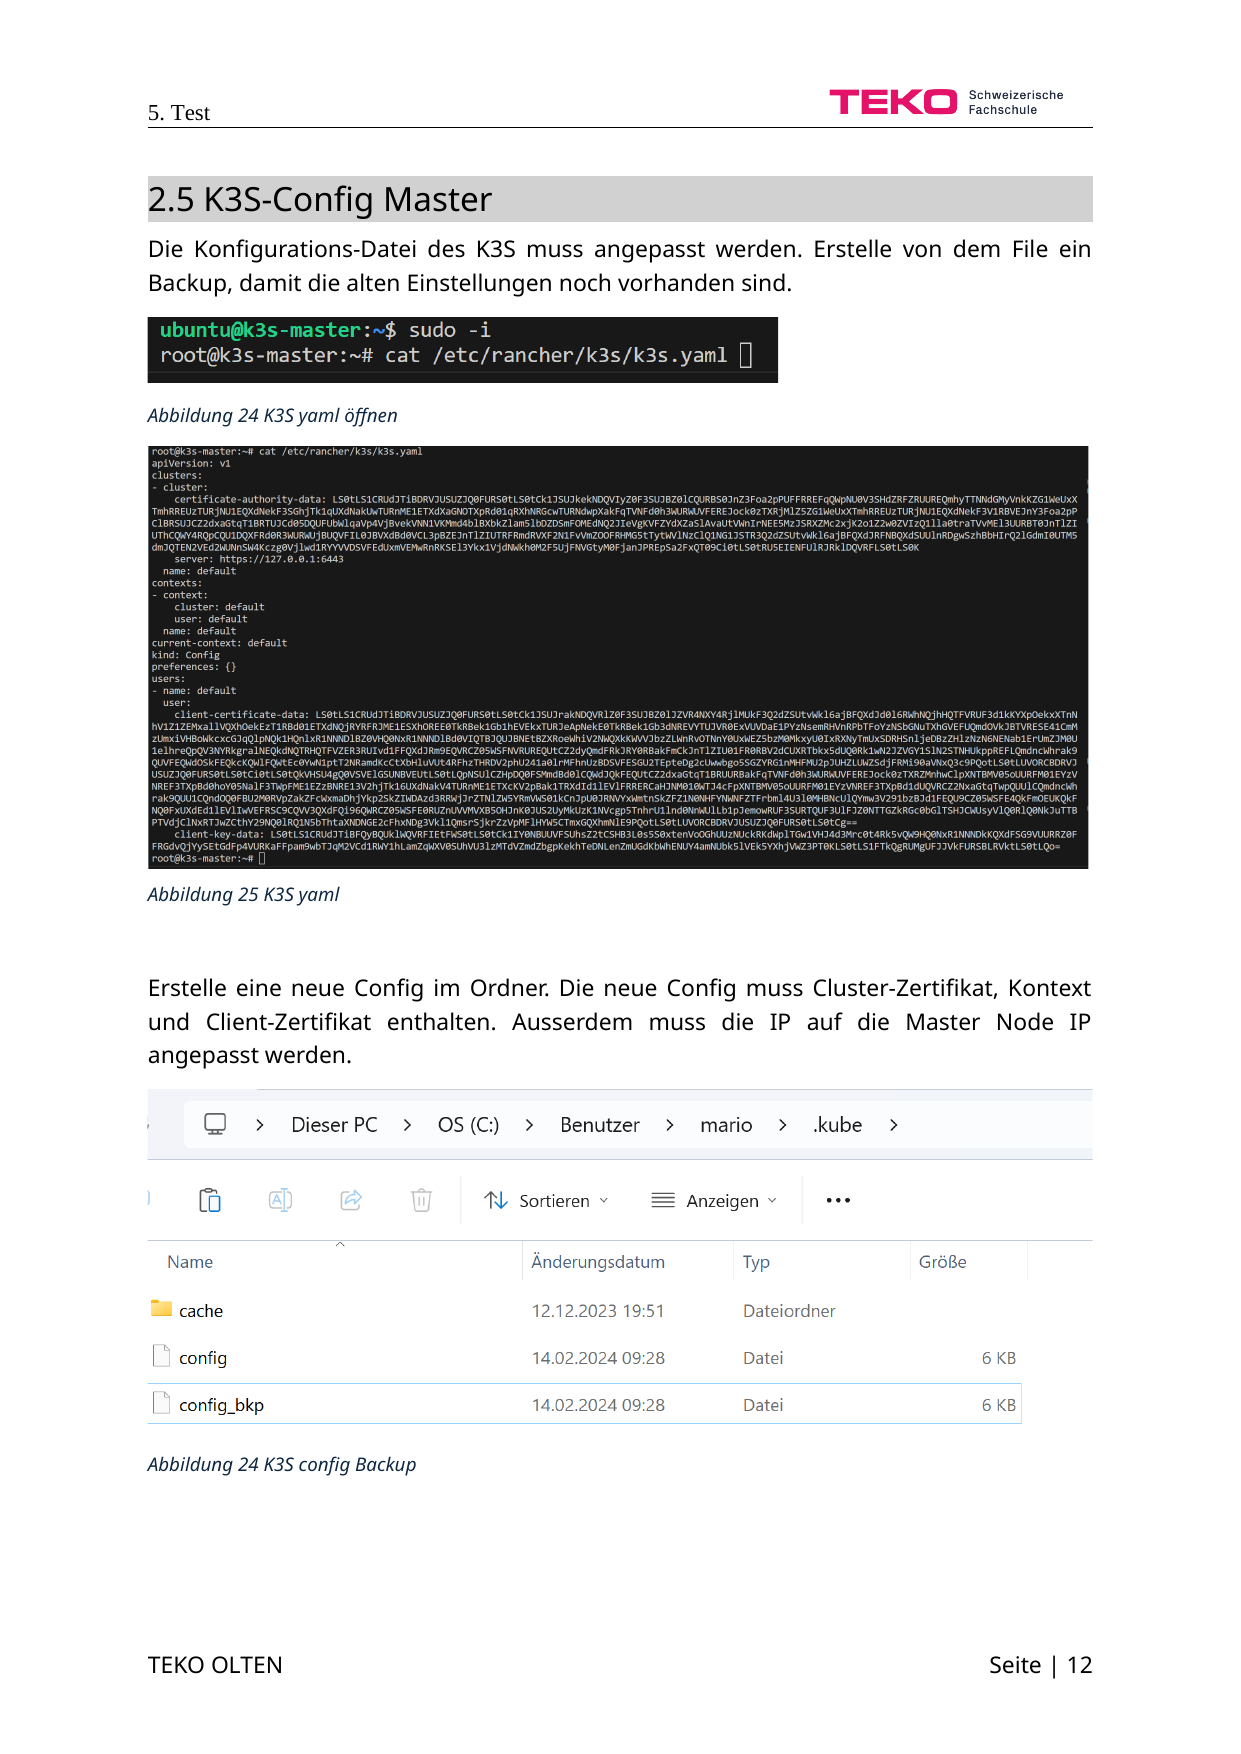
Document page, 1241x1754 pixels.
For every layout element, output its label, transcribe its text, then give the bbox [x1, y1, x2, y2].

picture [805, 61, 1097, 139]
picture [147, 317, 779, 383]
text Erstelle eine neue Config im Ordner. Die neue Config muss Cluster-Zertifikat, Kontext und Client-Zertifikat enthalten. Ausserdem muss die IP auf die Master Node IP angepasst werden. [148, 907, 1093, 1070]
subtitle 2.5 K3S-Config Master [148, 176, 1093, 222]
text Die Konfigurations-Datei des K3S muss angepasst werden. Erstelle von dem File ein Backup, damit die alten Einstellungen noch vorhanden sind. [148, 233, 1093, 298]
picture [147, 1089, 1093, 1432]
text Abbildung 24 K3S yaml öffnen [148, 402, 1093, 427]
text Abbildung 24 K3S config Backup [148, 1451, 1093, 1476]
picture [147, 446, 1088, 868]
